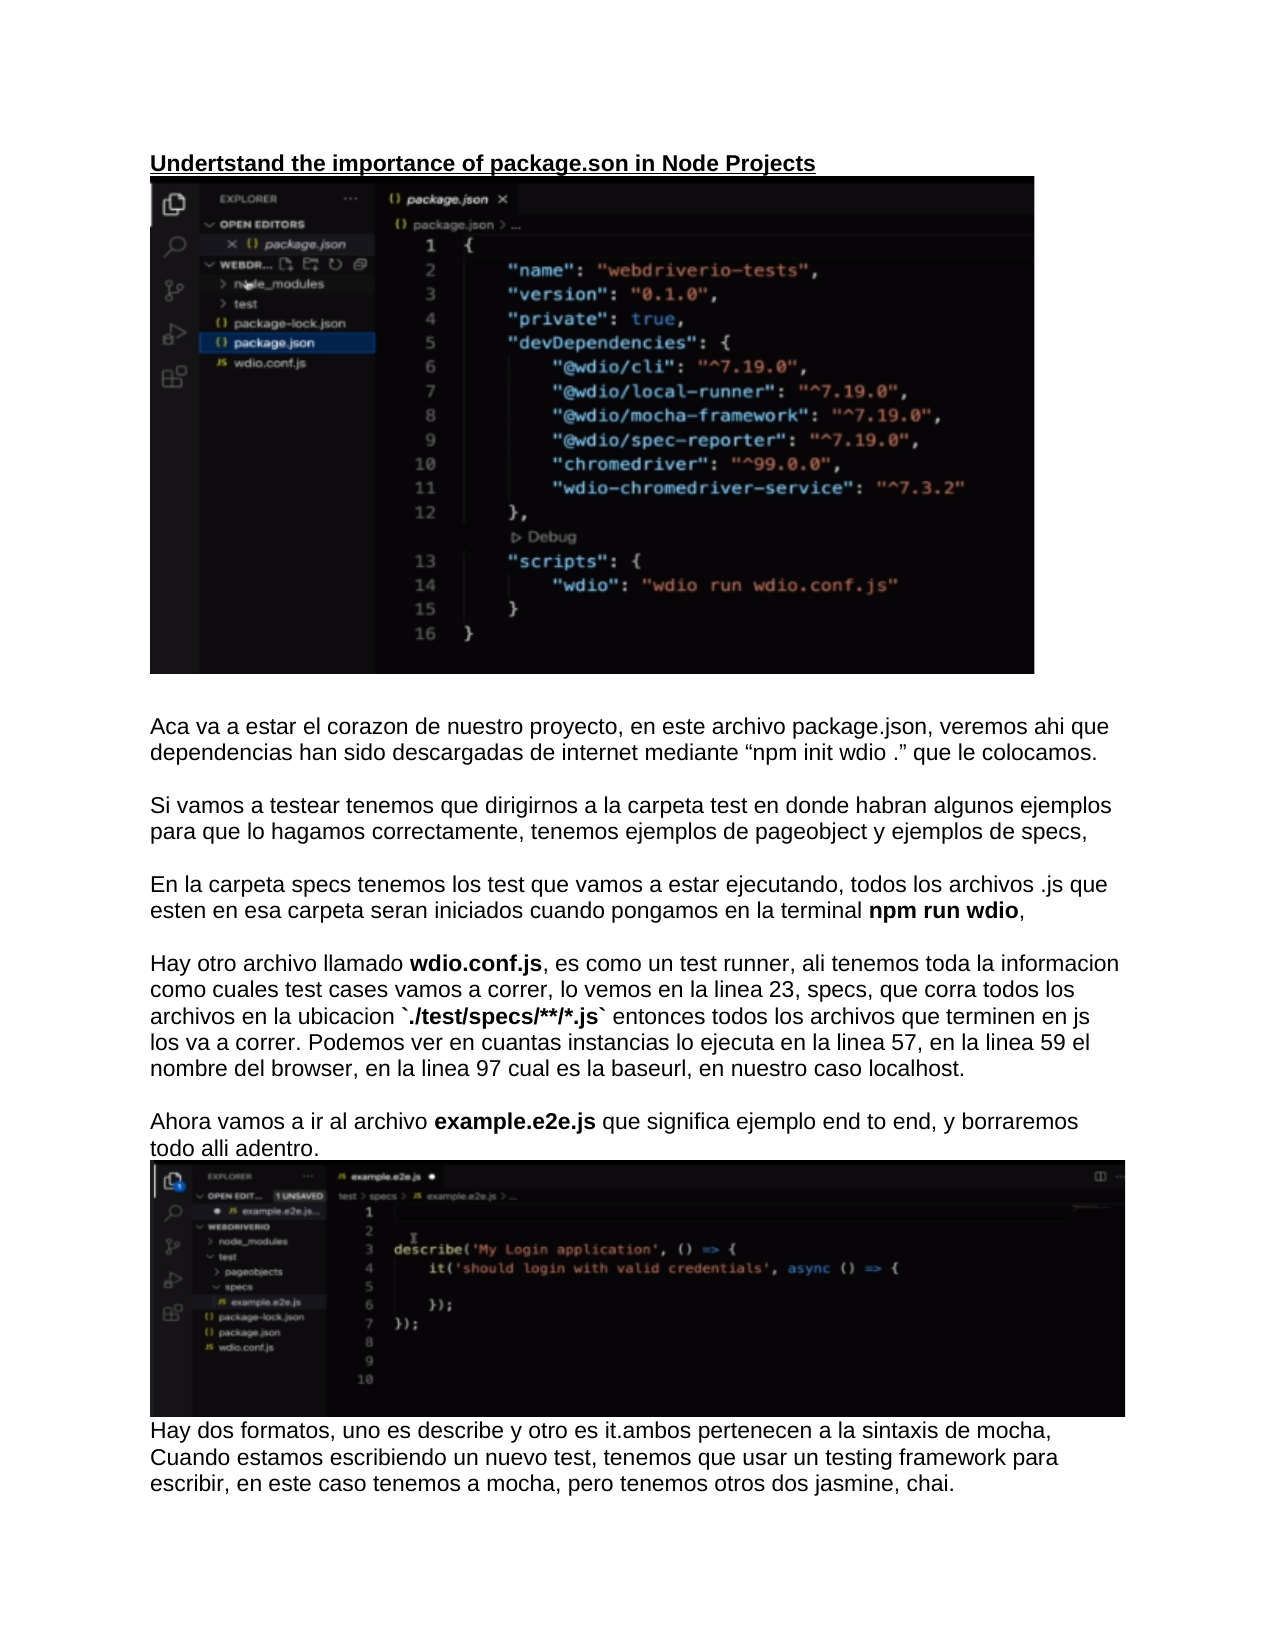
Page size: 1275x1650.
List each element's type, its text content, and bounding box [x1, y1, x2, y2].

text Aca va a estar el corazon de nuestro proyecto, en este archivo package.json, veremos ahi que dependencias han sido descargadas de internet mediante “npm init wdio .” que le colocamos. [150, 713, 1125, 766]
text En la carpeta specs tenemos los test que vamos a estar ejecutando, todos los archivos .js que esten en esa carpeta seran iniciados cuando pongamos en la terminal npm run wdio, [150, 871, 1125, 924]
text Si vamos a testear tenemos que dirigirnos a la carpeta test en donde habran algunos ejemplos para que lo hagamos correctamente, tenemos ejemplos de pageobject y ejemplos de specs, [150, 792, 1125, 844]
picture [150, 1160, 1125, 1417]
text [150, 1417, 1125, 1496]
text Ahora vamos a ir al archivo example.e2e.js que significa ejemplo end to end, y borraremos todo alli adentro. [150, 1108, 1125, 1160]
text Hay otro archivo llamado wdio.conf.js, es como un test runner, ali tenemos toda la informacion como cuales test cases vamos a correr, lo vemos en la linea 23, specs, que corra todos los archivos en la ubicacion `./test/specs/**/*.js` entonces todos los archivos que terminen en js los va a correr. Podemos ver en cuantas instancias lo ejecuta en la linea 57, en la linea 59 el nombre del browser, en la linea 97 cual es la baseurl, en nuestro caso localhost. [150, 950, 1125, 1082]
picture [150, 176, 1035, 674]
